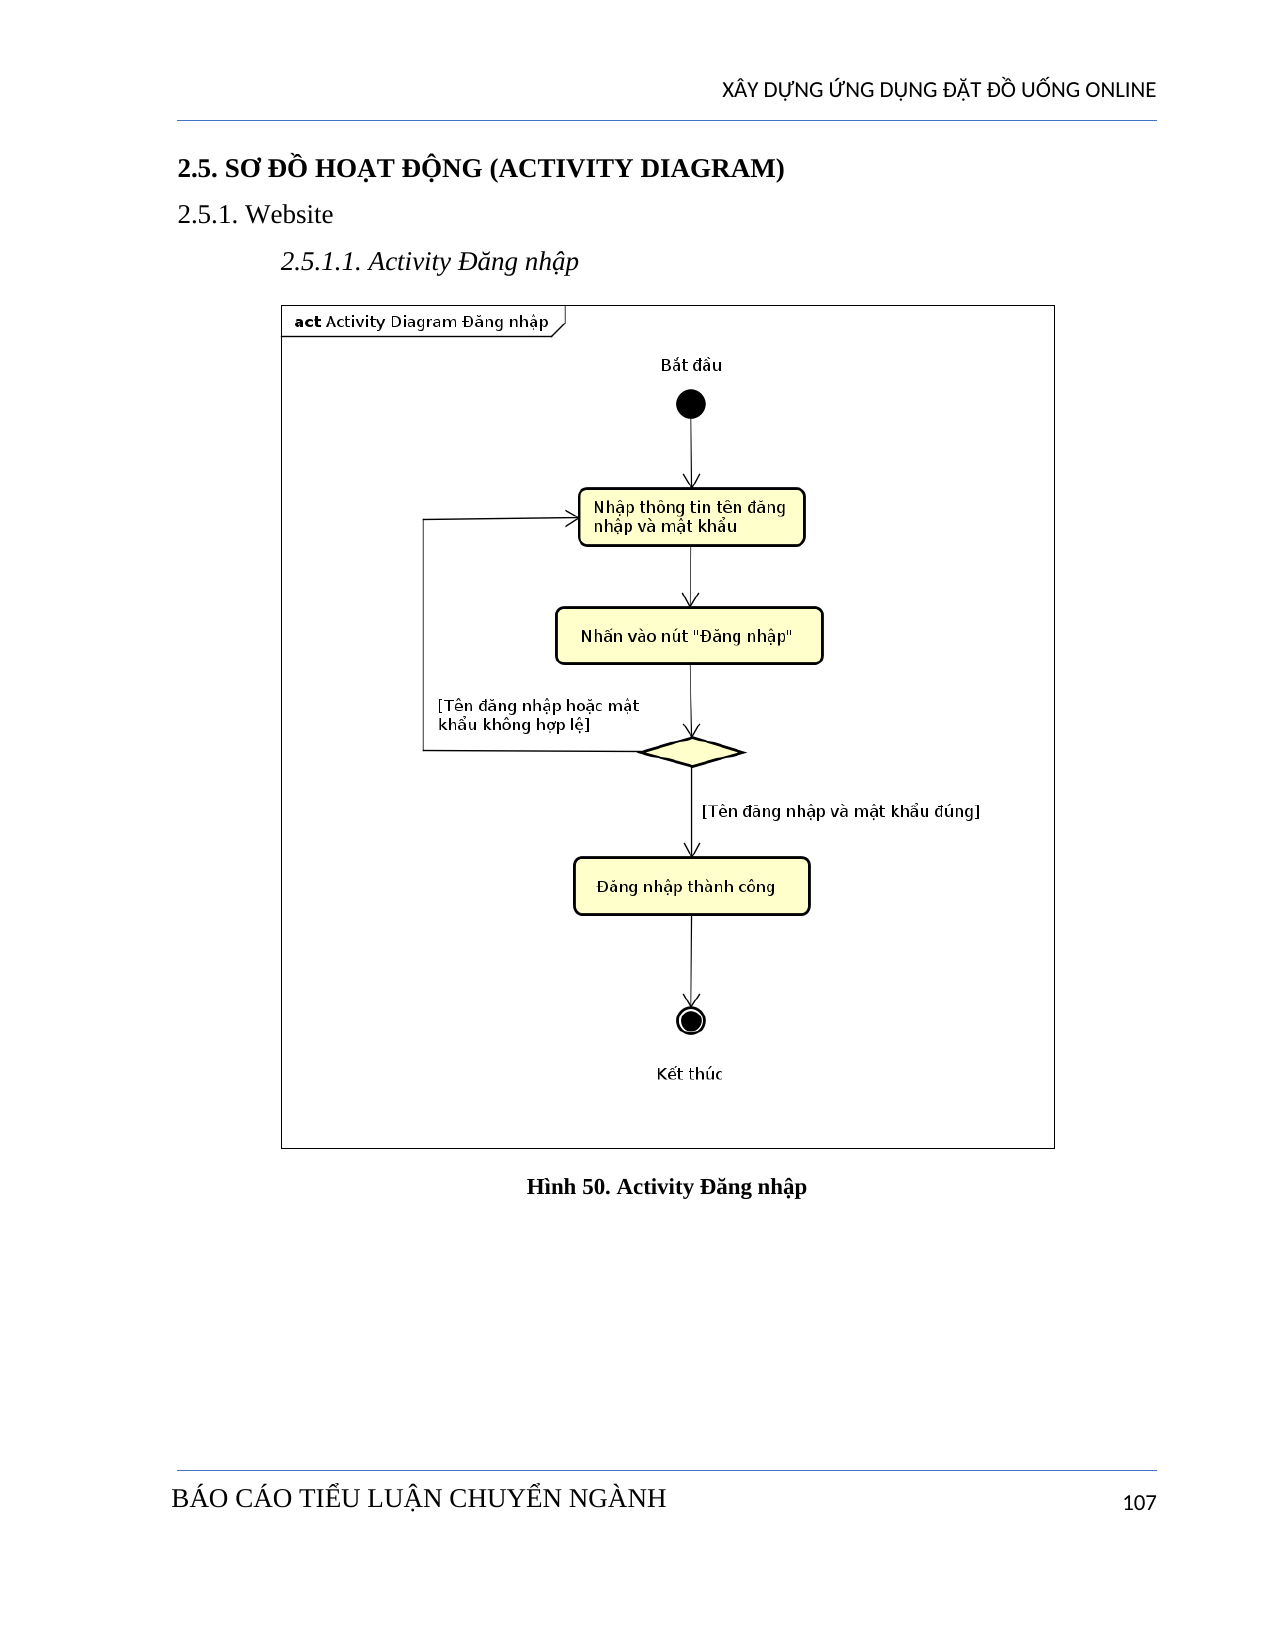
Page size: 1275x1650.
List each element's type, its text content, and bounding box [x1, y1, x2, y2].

picture [267, 291, 1067, 1160]
subtitle 2.5. SƠ ĐỒ HOẠT ĐỘNG (ACTIVITY DIAGRAM) [177, 152, 1157, 183]
subtitle 2.5.1. Website [177, 198, 1157, 230]
subtitle 2.5.1.1. Activity Đăng nhập [281, 245, 1157, 276]
text Hình 50. Activity Đăng nhập [177, 1173, 1157, 1200]
